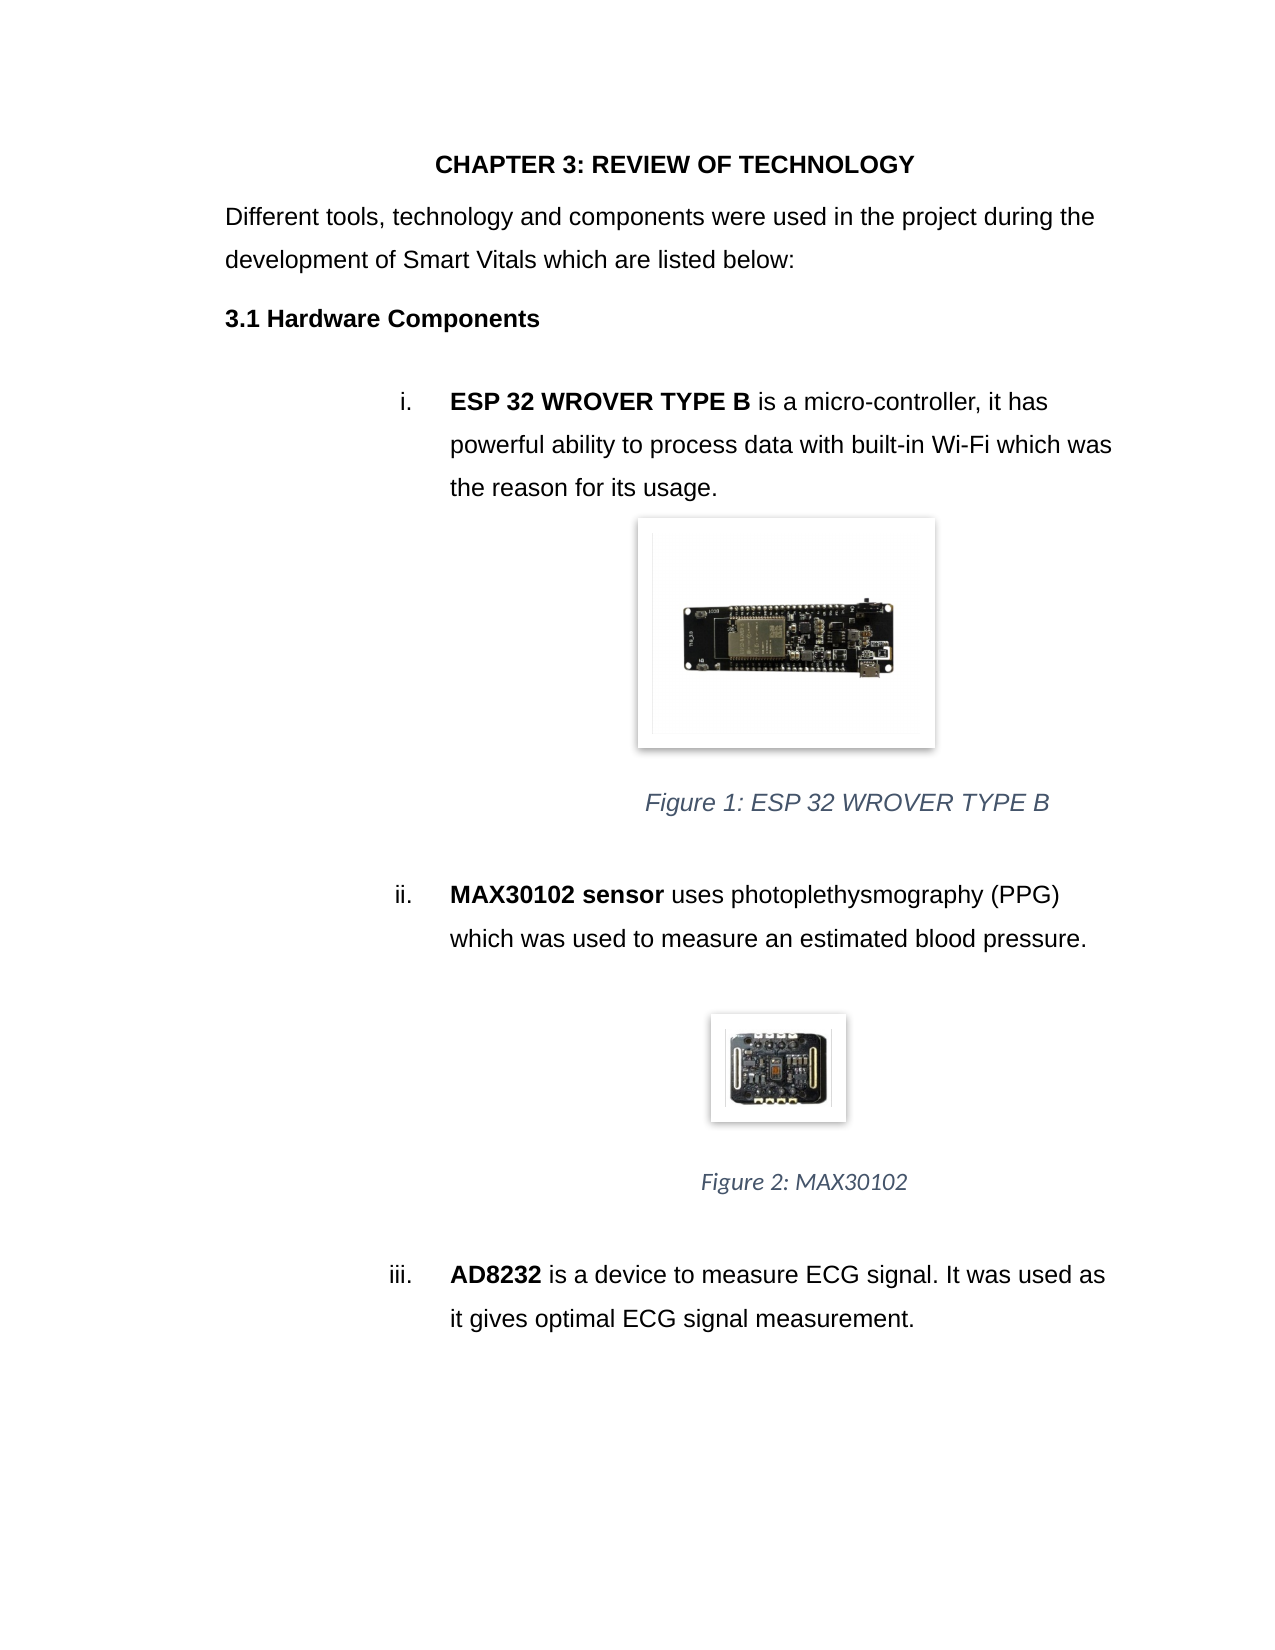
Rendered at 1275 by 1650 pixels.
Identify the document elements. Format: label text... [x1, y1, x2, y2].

list MAX30102 sensor uses photoplethysmography (PPG) which was used to measure an estimated blood pressure. [412, 880, 1125, 952]
text Figure 1: ESP 32 WROVER TYPE B [225, 788, 1125, 816]
list ESP 32 WROVER TYPE B is a micro-controller, it has powerful ability to process data with built-in Wi-Fi which was the reason for its usage. [412, 387, 1125, 502]
text Different tools, technology and components were used in the project during the development of Smart Vitals which are listed below: [225, 201, 1125, 273]
subtitle CHAPTER 3: REVIEW OF TECHNOLOGY [225, 150, 1125, 179]
list AD8232 is a device to measure ECG signal. It was used as it gives optimal ECG signal measurement. [412, 1261, 1125, 1332]
picture [653, 533, 920, 734]
text Figure 2: MAX30102 [225, 1166, 1125, 1197]
picture [725, 1029, 832, 1107]
subtitle 3.1 Hardware Components [225, 304, 1125, 333]
